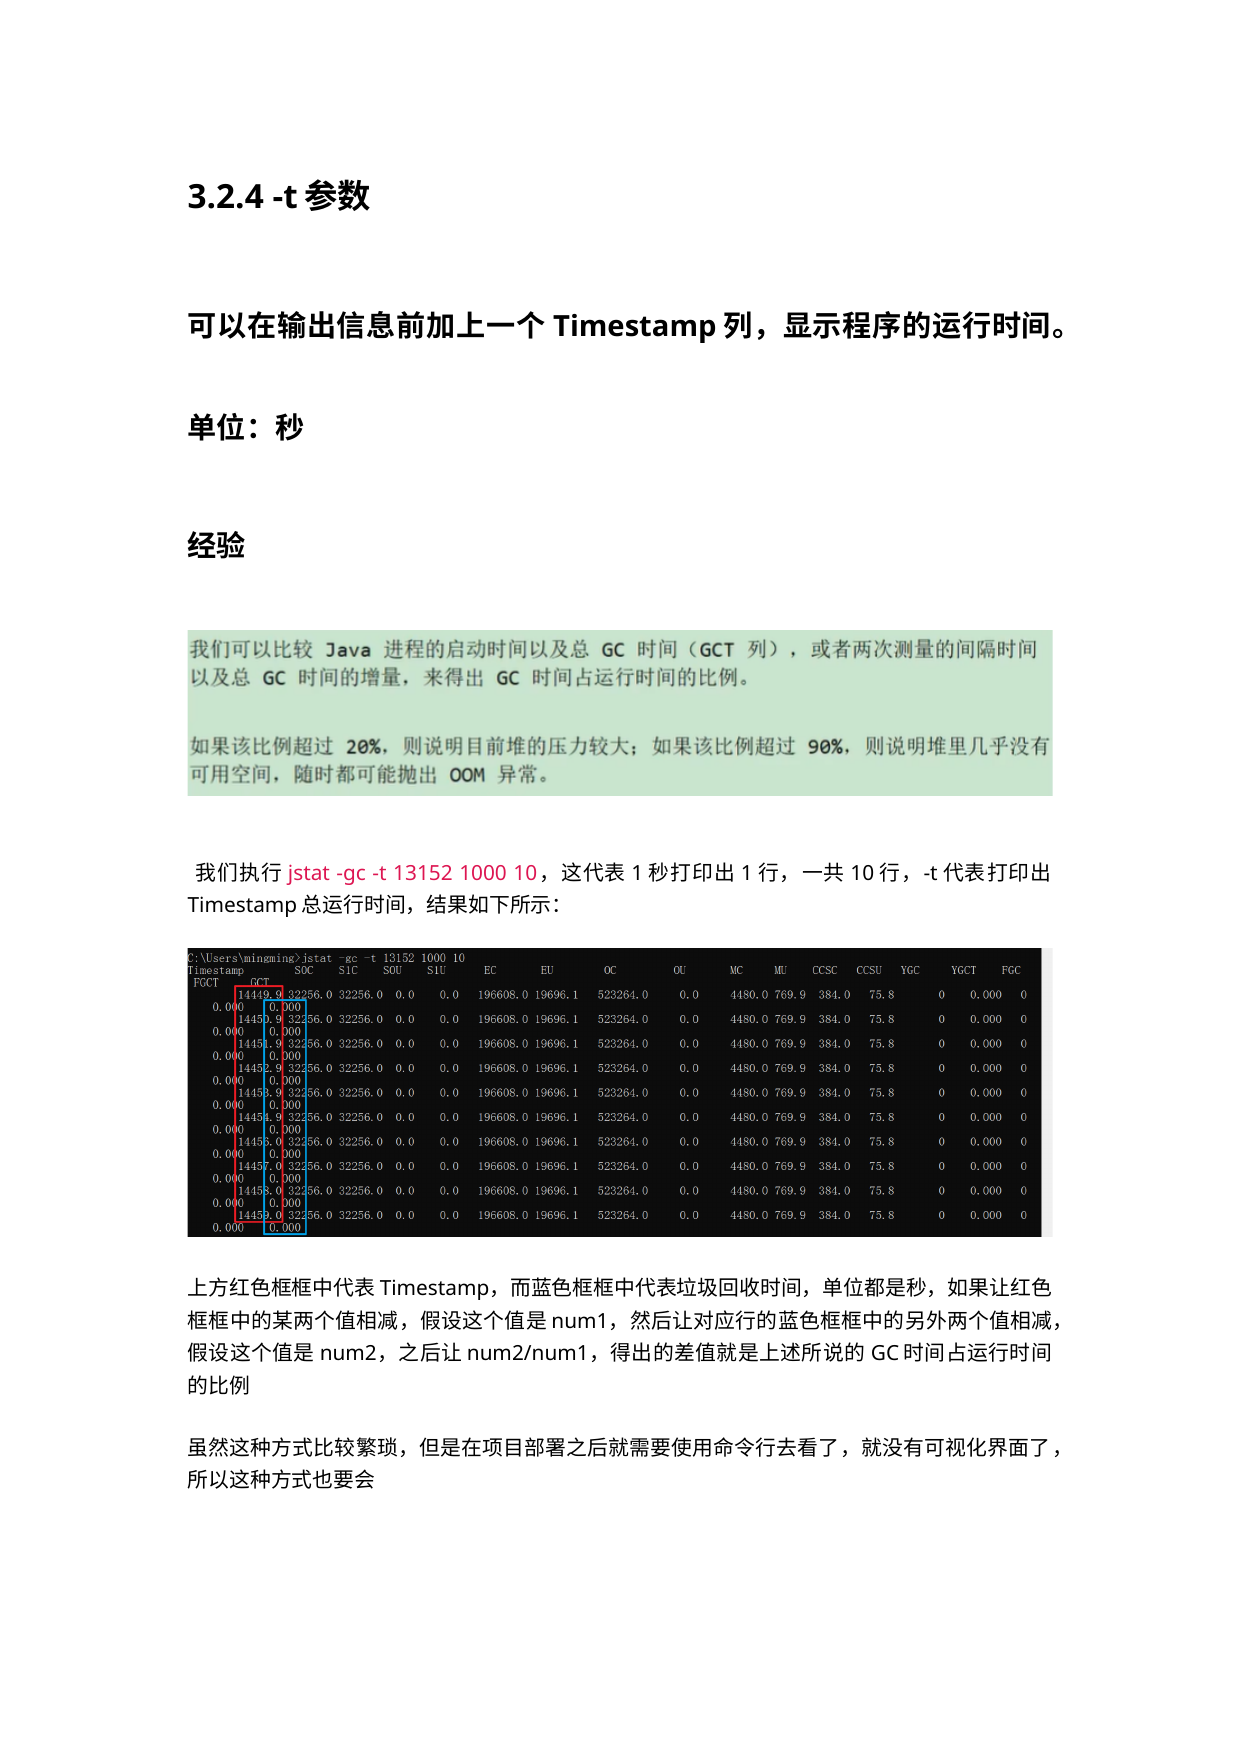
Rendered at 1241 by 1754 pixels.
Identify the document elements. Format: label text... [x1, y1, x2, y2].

text -t参数 [187, 162, 1053, 227]
text 经验 [187, 512, 1053, 577]
text 上方红色框框中代表Timestamp，而蓝色框框中代表垃圾回收时间，单位都是秒，如果让红色框框中的某两个值相减，假设这个值是num1，然后让对应行的蓝色框框中的另外两个值相减，假设这个值是num2，之后让num2/num1，得出的差值就是上述所说的GC时间占运行时间的比例 [187, 1271, 1053, 1401]
text 我们执行jstat -gc -t 13152 1000 10，这代表1秒打印出1行，一共10行，-t代表打印出Timestamp总运行时间，结果如下所示： [187, 855, 1053, 920]
text 虽然这种方式比较繁琐，但是在项目部署之后就需要使用命令行去看了，就没有可视化界面了，所以这种方式也要会 [187, 1430, 1053, 1495]
picture [187, 630, 1053, 796]
text 可以在输出信息前加上一个Timestamp列，显示程序的运行时间。单位：秒 [187, 291, 1053, 458]
picture [187, 948, 1053, 1237]
